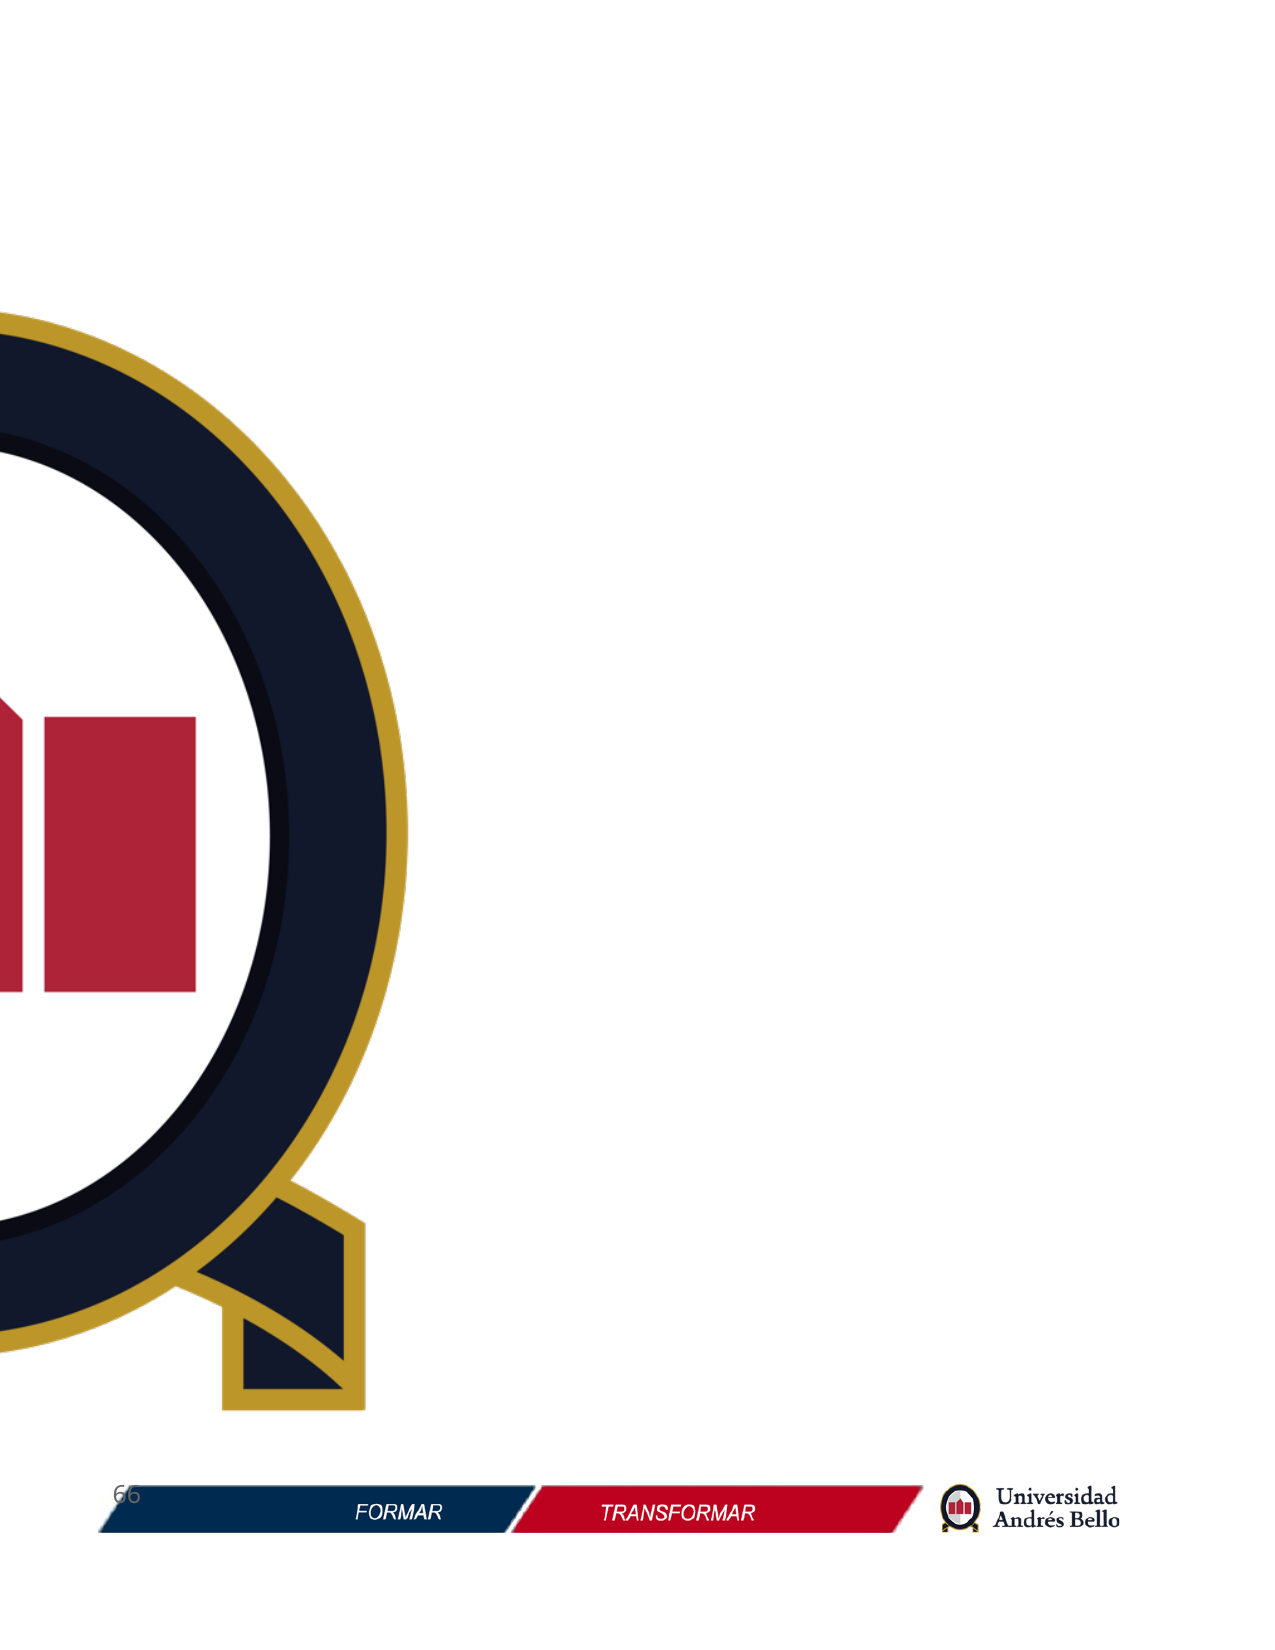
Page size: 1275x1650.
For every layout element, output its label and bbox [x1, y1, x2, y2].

picture [0, 299, 422, 1423]
picture [97, 1483, 1120, 1533]
